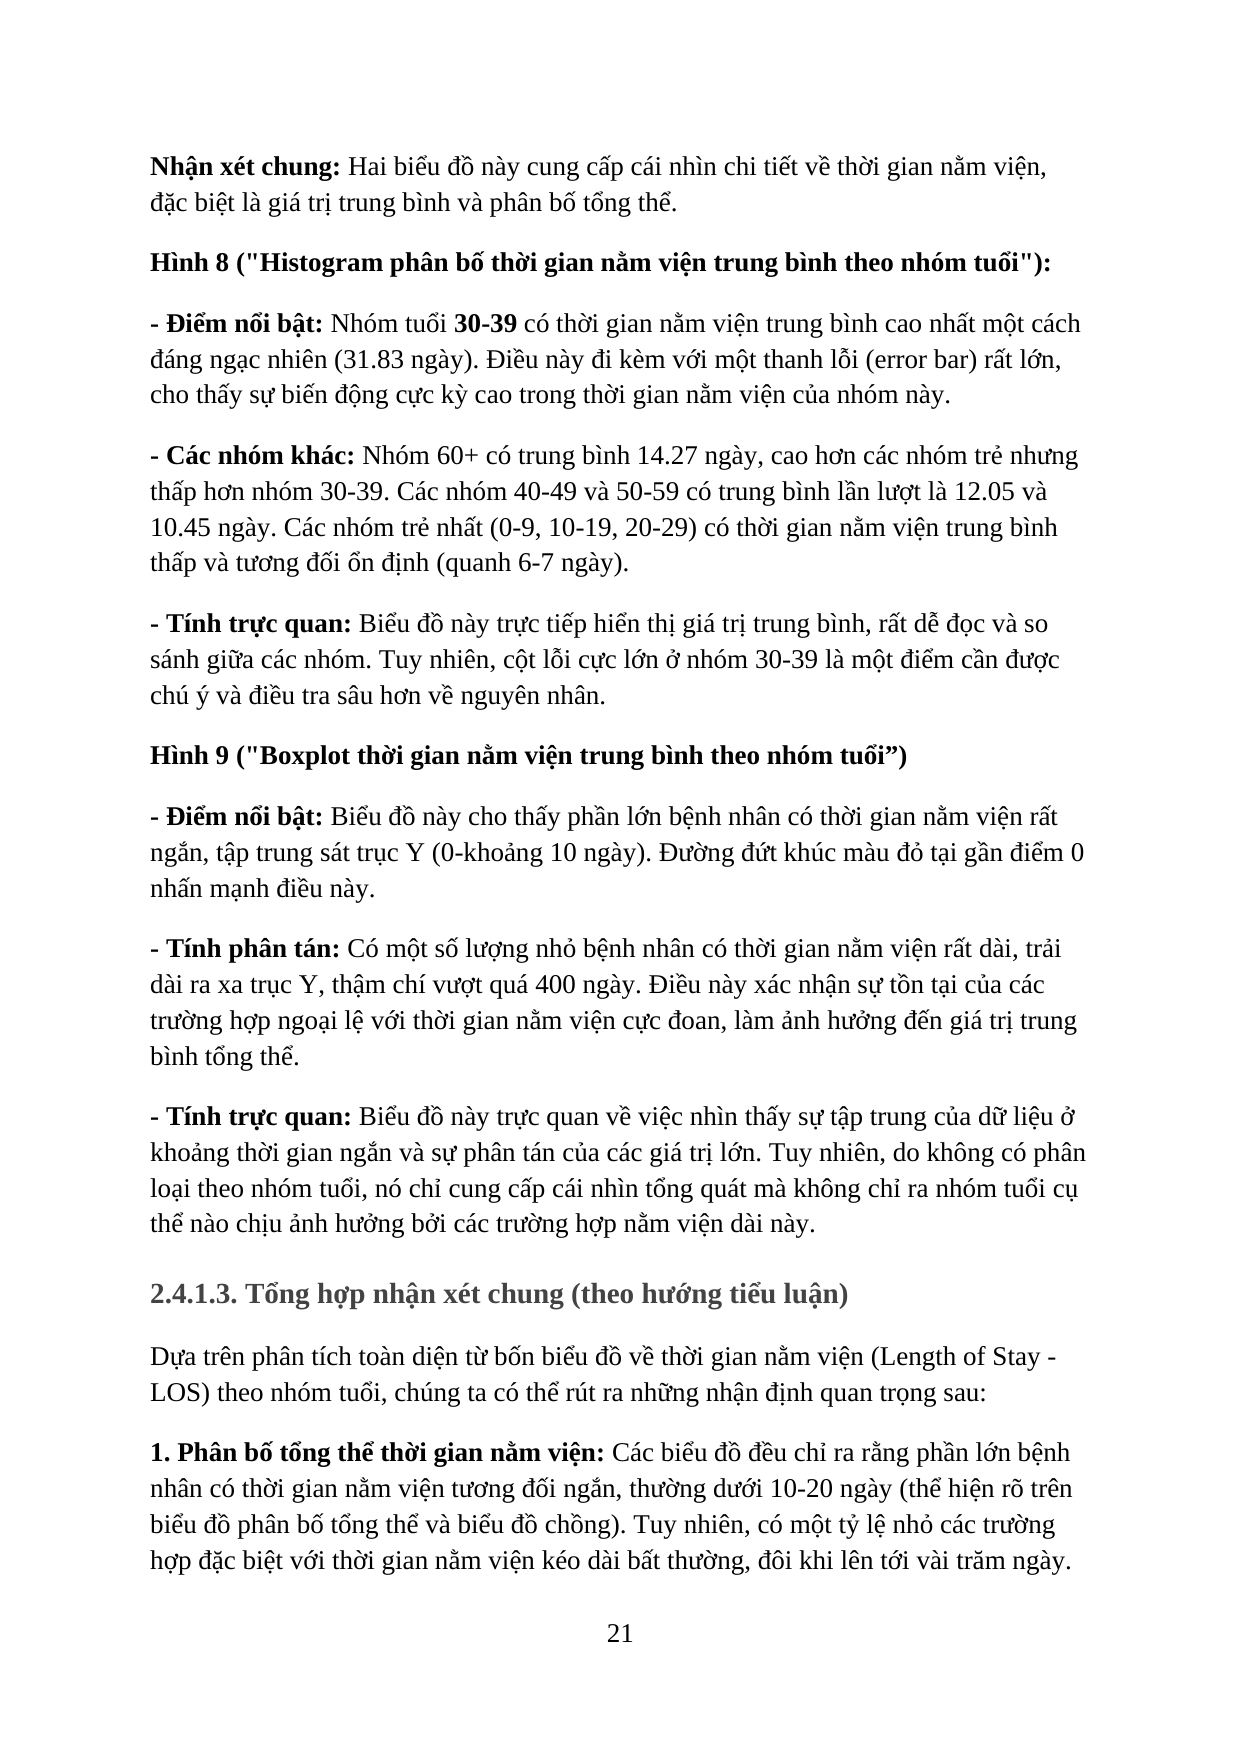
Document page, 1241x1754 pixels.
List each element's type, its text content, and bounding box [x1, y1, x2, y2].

text Dựa trên phân tích toàn diện từ bốn biểu đồ về thời gian nằm viện (Length of Stay - LOS) theo nhóm tuổi, chúng ta có thể rút ra những nhận định quan trọng sau: [150, 1340, 1090, 1407]
text Hình 9 ("Boxplot thời gian nằm viện trung bình theo nhóm tuổi”) [150, 739, 1090, 771]
text - Các nhóm khác: Nhóm 60+ có trung bình 14.27 ngày, cao hơn các nhóm trẻ nhưng thấp hơn nhóm 30-39. Các nhóm 40-49 và 50-59 có trung bình lần lượt là 12.05 và 10.45 ngày. Các nhóm trẻ nhất (0-9, 10-19, 20-29) có thời gian nằm viện trung bình thấp và tương đối ổn định (quanh 6-7 ngày). [150, 439, 1090, 578]
text Nhận xét chung: Hai biểu đồ này cung cấp cái nhìn chi tiết về thời gian nằm viện, đặc biệt là giá trị trung bình và phân bố tổng thể. [150, 150, 1090, 217]
text - Điểm nổi bật: Nhóm tuổi 30-39 có thời gian nằm viện trung bình cao nhất một cách đáng ngạc nhiên (31.83 ngày). Điều này đi kèm với một thanh lỗi (error bar) rất lớn, cho thấy sự biến động cực kỳ cao trong thời gian nằm viện của nhóm này. [150, 307, 1090, 410]
text - Tính trực quan: Biểu đồ này trực quan về việc nhìn thấy sự tập trung của dữ liệu ở khoảng thời gian ngắn và sự phân tán của các giá trị lớn. Tuy nhiên, do không có phân loại theo nhóm tuổi, nó chỉ cung cấp cái nhìn tổng quát mà không chỉ ra nhóm tuổi cụ thể nào chịu ảnh hưởng bởi các trường hợp nằm viện dài này. [150, 1100, 1090, 1239]
text Hình 8 ("Histogram phân bố thời gian nằm viện trung bình theo nhóm tuổi"): [150, 246, 1090, 278]
text - Điểm nổi bật: Biểu đồ này cho thấy phần lớn bệnh nhân có thời gian nằm viện rất ngắn, tập trung sát trục Y (0-khoảng 10 ngày). Đường đứt khúc màu đỏ tại gần điểm 0 nhấn mạnh điều này. [150, 800, 1090, 903]
text - Tính trực quan: Biểu đồ này trực tiếp hiển thị giá trị trung bình, rất dễ đọc và so sánh giữa các nhóm. Tuy nhiên, cột lỗi cực lớn ở nhóm 30-39 là một điểm cần được chú ý và điều tra sâu hơn về nguyên nhân. [150, 607, 1090, 710]
text 1. Phân bố tổng thể thời gian nằm viện: Các biểu đồ đều chỉ ra rằng phần lớn bệnh nhân có thời gian nằm viện tương đối ngắn, thường dưới 10-20 ngày (thể hiện rõ trên biểu đồ phân bố tổng thể và biểu đồ chồng). Tuy nhiên, có một tỷ lệ nhỏ các trường hợp đặc biệt với thời gian nằm viện kéo dài bất thường, đôi khi lên tới vài trăm ngày. [150, 1437, 1090, 1575]
text - Tính phân tán: Có một số lượng nhỏ bệnh nhân có thời gian nằm viện rất dài, trải dài ra xa trục Y, thậm chí vượt quá 400 ngày. Điều này xác nhận sự tồn tại của các trường hợp ngoại lệ với thời gian nằm viện cực đoan, làm ảnh hưởng đến giá trị trung bình tổng thể. [150, 932, 1090, 1071]
subtitle 2.4.1.3. Tổng hợp nhận xét chung (theo hướng tiểu luận) [150, 1277, 1090, 1310]
